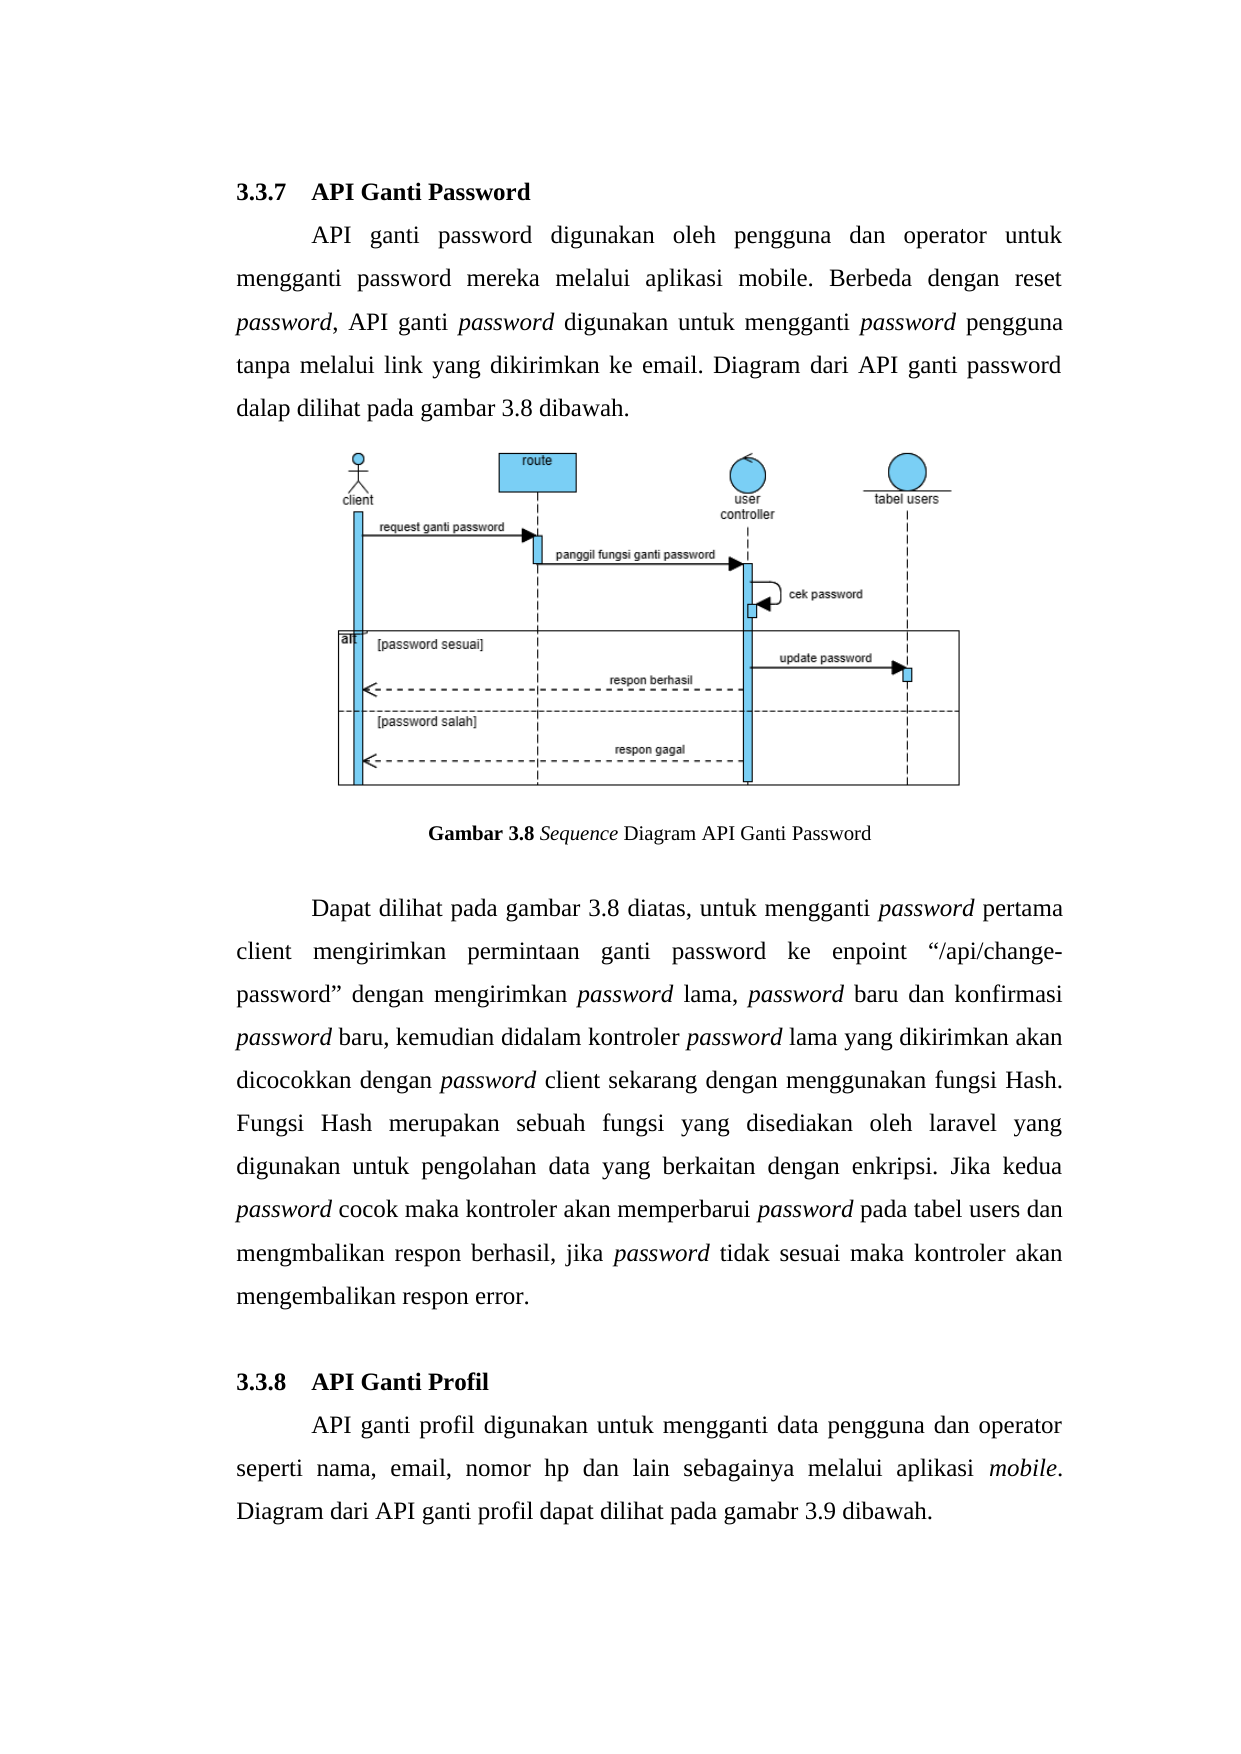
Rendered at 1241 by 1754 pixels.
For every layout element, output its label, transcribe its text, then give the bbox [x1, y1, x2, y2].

text Dapat dilihat pada gambar 3.8 diatas, untuk mengganti password pertama client mengirimkan permintaan ganti password ke enpoint “/api/change-password” dengan mengirimkan password lama, password baru dan konfirmasi password baru, kemudian didalam kontroler password lama yang dikirimkan akan dicocokkan dengan password client sekarang dengan menggunakan fungsi Hash. Fungsi Hash merupakan sebuah fungsi yang disediakan oleh laravel yang digunakan untuk pengolahan data yang berkaitan dengan enkripsi. Jika kedua password cocok maka kontroler akan memperbarui password pada tabel users dan mengmbalikan respon berhasil, jika password tidak sesuai maka kontroler akan mengembalikan respon error. [236, 893, 1063, 1309]
text API Ganti Password [236, 177, 1063, 206]
text API Ganti Profil [236, 1367, 1063, 1396]
picture [321, 436, 978, 807]
text Gambar 3.8 Sequence Diagram API Ganti Password [236, 821, 1063, 845]
text API ganti profil digunakan untuk mengganti data pengguna dan operator seperti nama, email, nomor hp dan lain sebagainya melalui aplikasi mobile. Diagram dari API ganti profil dapat dilihat pada gamabr 3.9 dibawah. [236, 1410, 1063, 1525]
text API ganti password digunakan oleh pengguna dan operator untuk mengganti password mereka melalui aplikasi mobile. Berbeda dengan reset password, API ganti password digunakan untuk mengganti password pengguna tanpa melalui link yang dikirimkan ke email. Diagram dari API ganti password dalap dilihat pada gambar 3.8 dibawah. [236, 220, 1063, 422]
